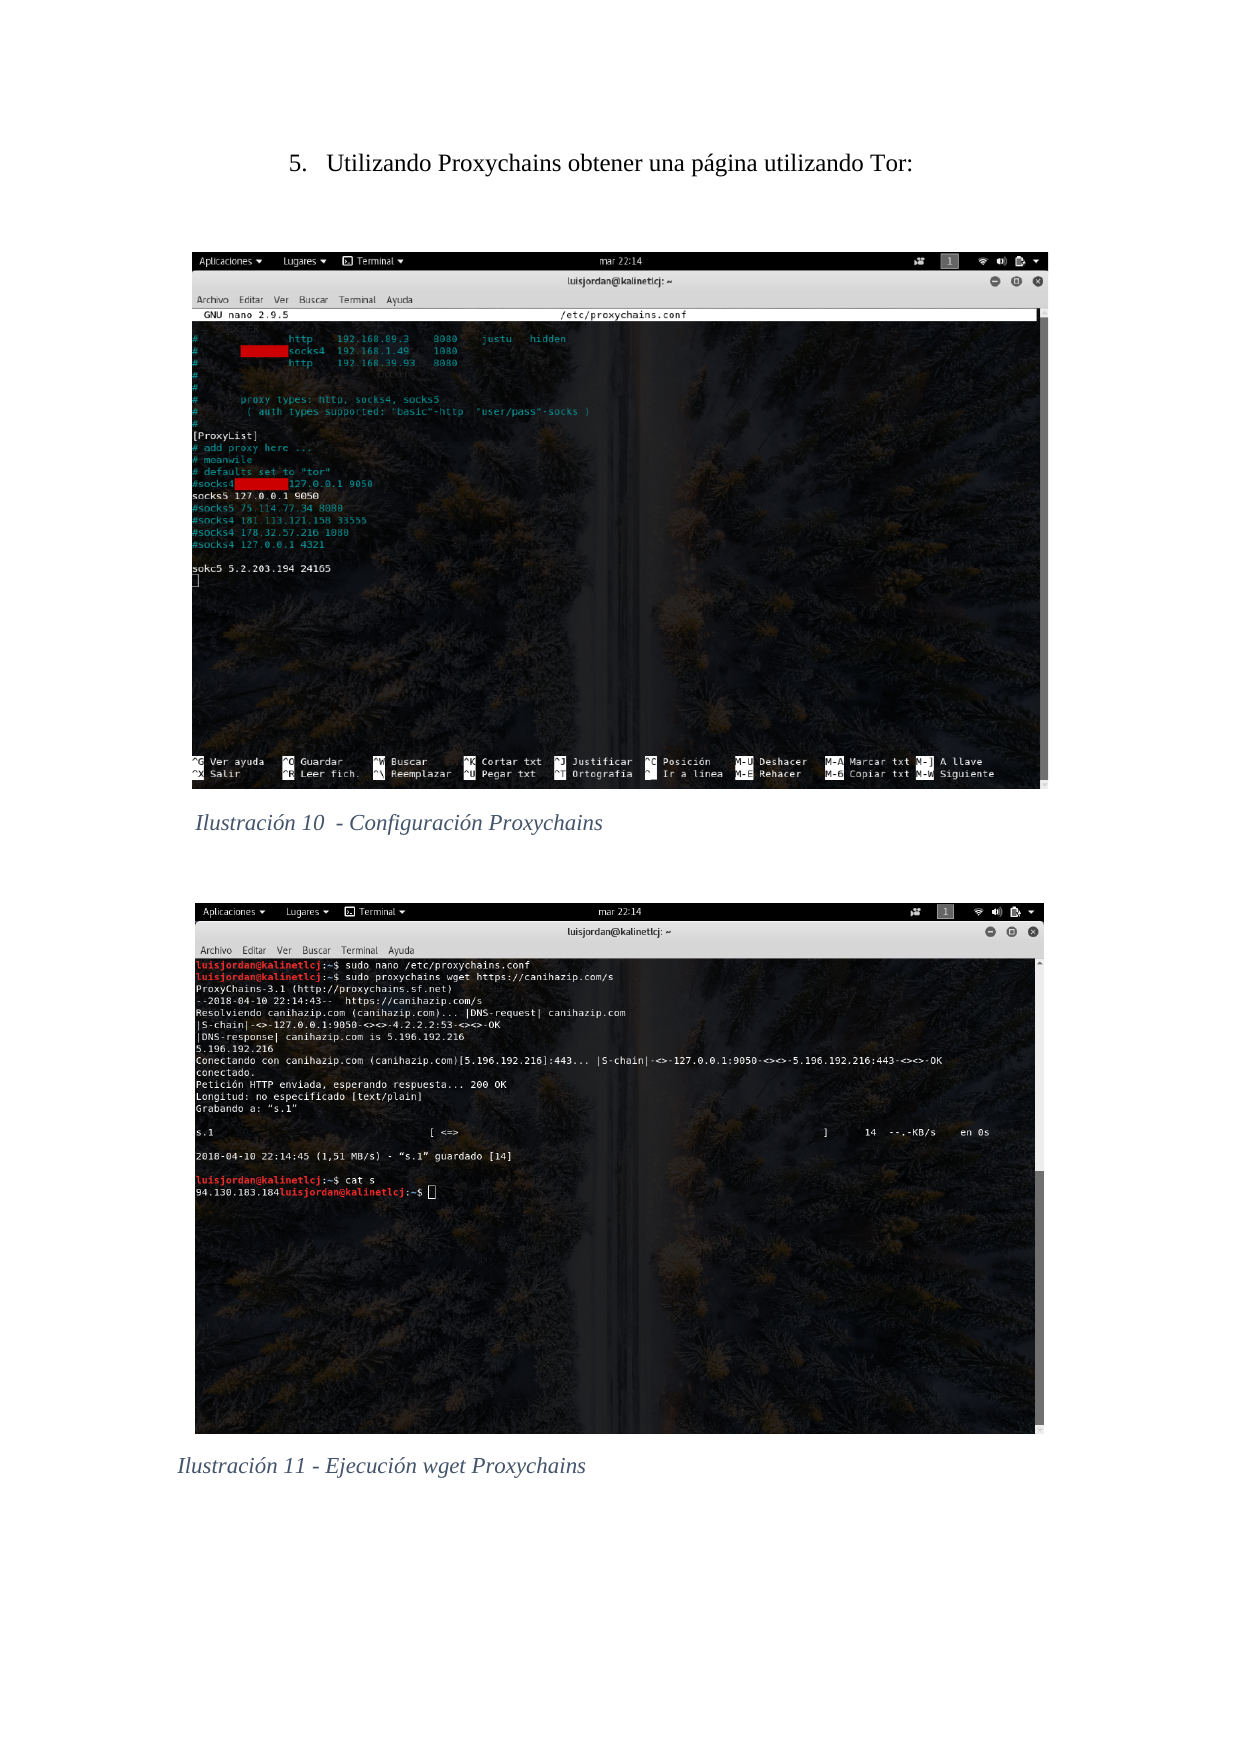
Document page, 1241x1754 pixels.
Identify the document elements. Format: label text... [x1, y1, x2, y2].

picture [192, 252, 1049, 789]
list Utilizando Proxychains obtener una página utilizando Tor: [288, 148, 1063, 176]
picture [195, 903, 1044, 1434]
